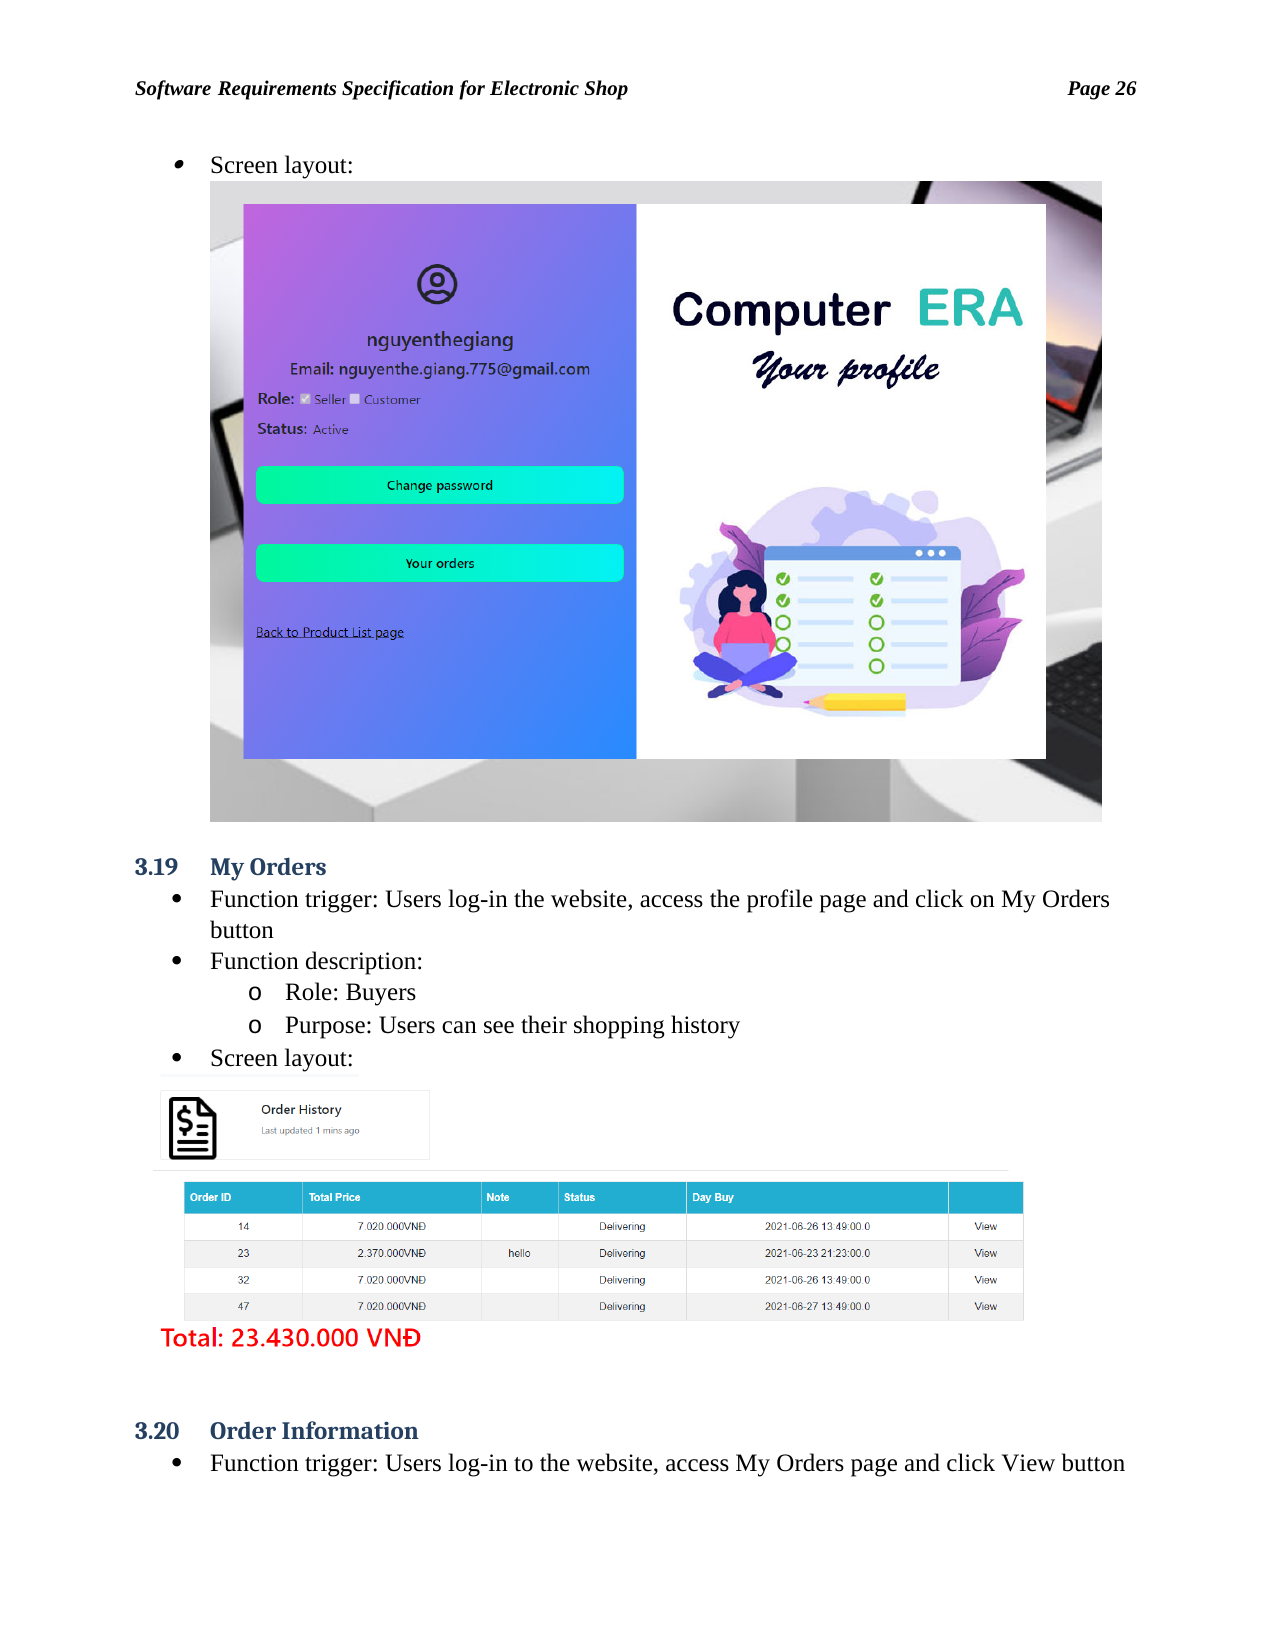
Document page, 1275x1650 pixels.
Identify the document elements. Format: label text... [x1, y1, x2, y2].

list Role: Buyers [247, 977, 1140, 1008]
list Function trigger: Users log-in the website, access the profile page and click on My Orders button [172, 884, 1140, 944]
list Order Information [135, 1417, 1140, 1446]
picture [210, 181, 1102, 822]
list Screen layout: [172, 1043, 1140, 1072]
picture [135, 1074, 1078, 1386]
list Function trigger: Users log-in to the website, access My Orders page and click View button [172, 1448, 1140, 1477]
list Purpose: Users can see their shopping history [247, 1010, 1140, 1041]
list Function description: [172, 946, 1140, 975]
list My Orders [135, 853, 1140, 882]
